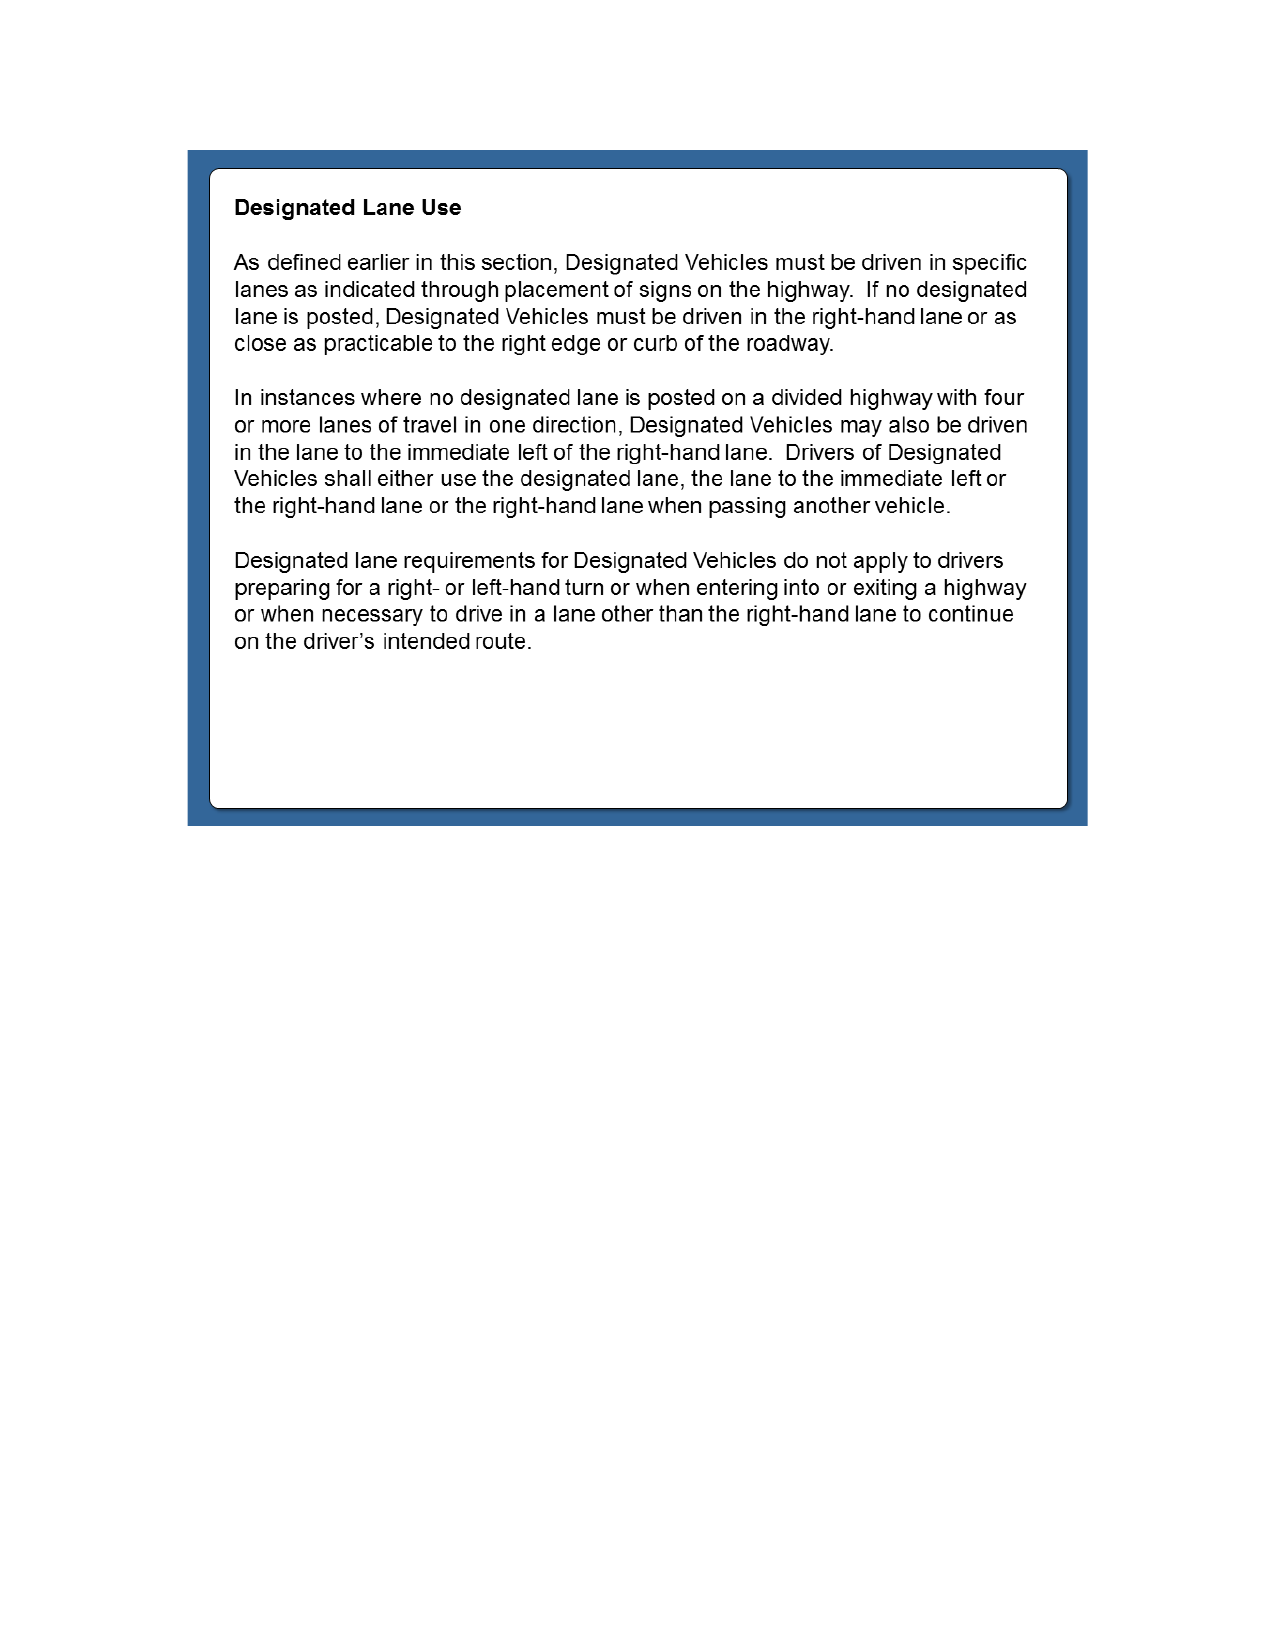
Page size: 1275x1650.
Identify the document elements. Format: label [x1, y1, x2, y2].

picture [187, 150, 1088, 826]
